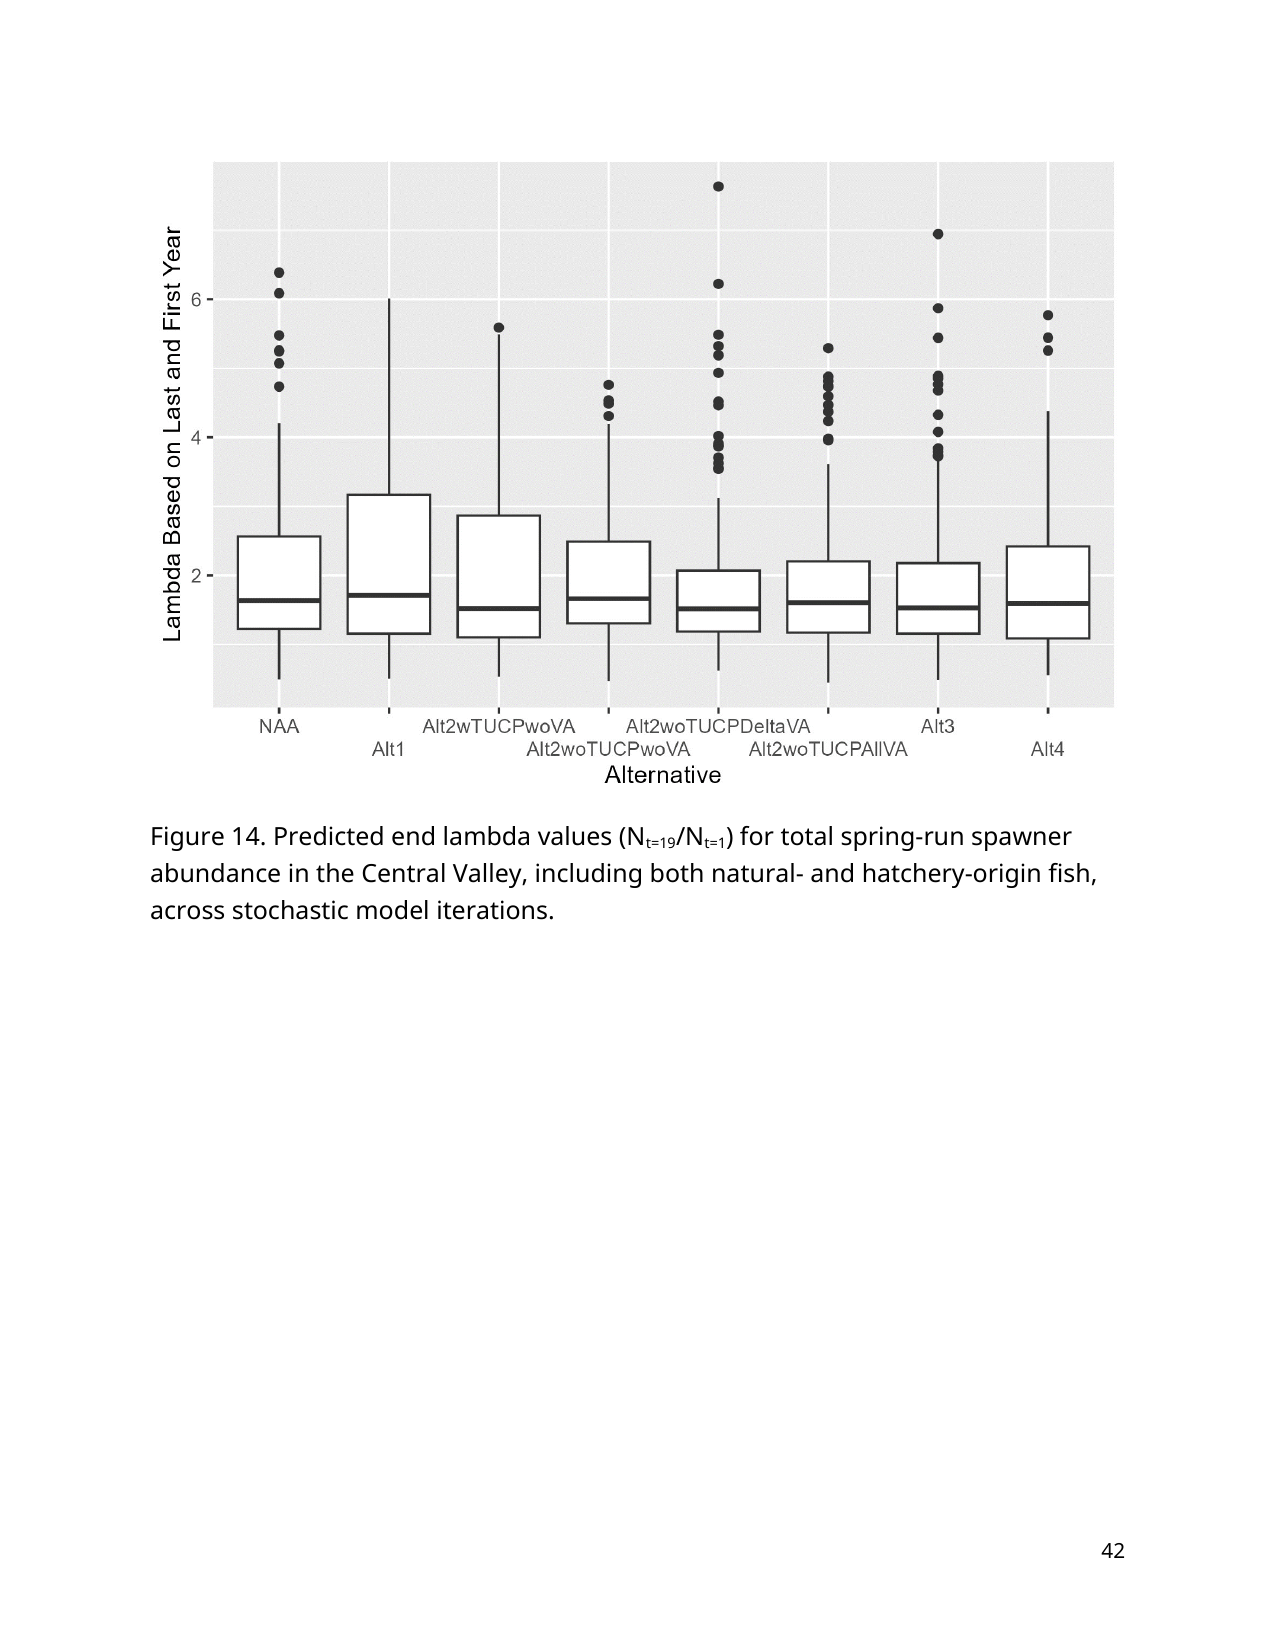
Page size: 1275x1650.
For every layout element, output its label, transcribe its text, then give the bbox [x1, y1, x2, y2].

text Figure 14. Predicted end lambda values (Nt=19/Nt=1) for total spring-run spawner abundance in the Central Valley, including both natural- and hatchery-origin fish, across stochastic model iterations. [150, 819, 1125, 926]
picture [150, 150, 1125, 800]
